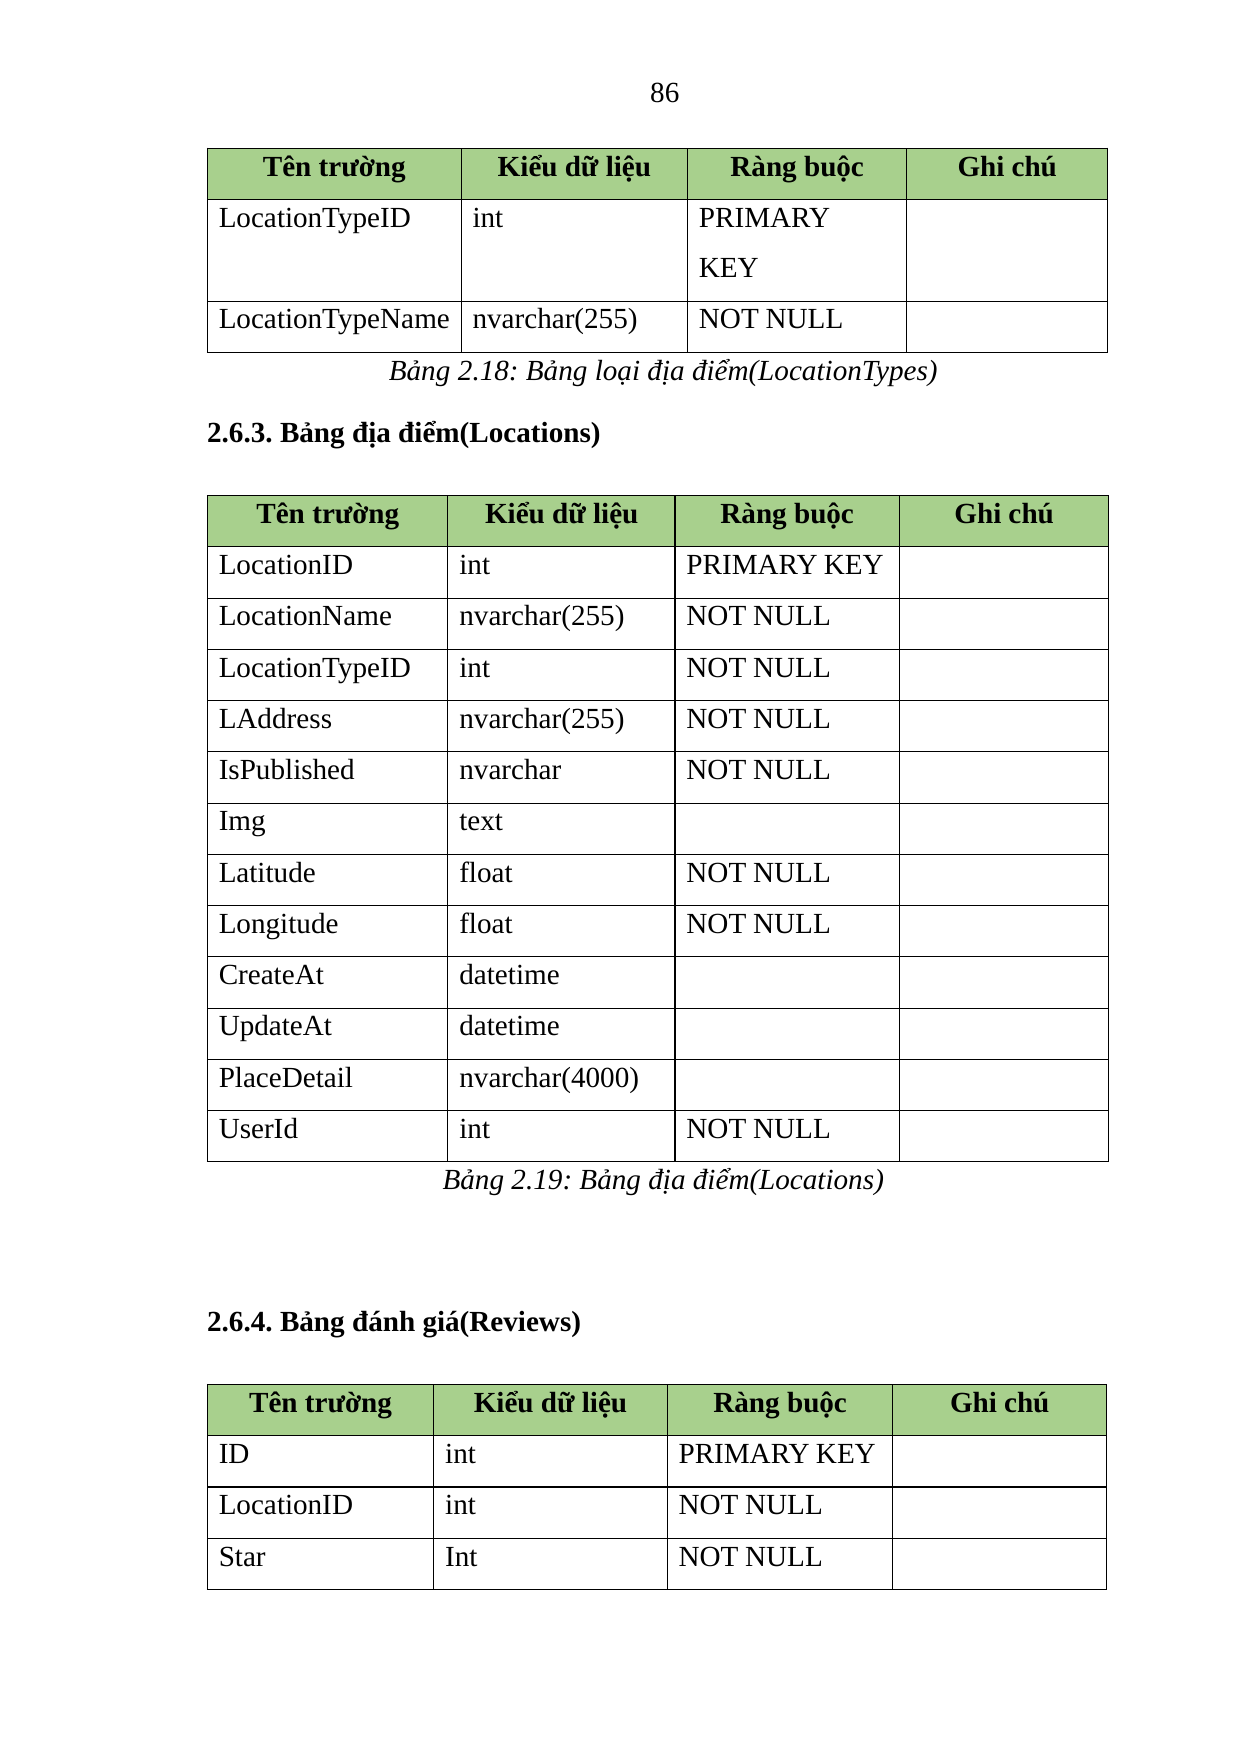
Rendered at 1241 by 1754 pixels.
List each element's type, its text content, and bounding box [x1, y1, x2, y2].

table_cell [900, 1060, 1108, 1110]
table_cell [907, 302, 1107, 352]
table_cell nvarchar(4000) [448, 1060, 674, 1110]
table_cell [900, 804, 1108, 854]
table_cell Int [434, 1539, 667, 1589]
table_cell Latitude [208, 855, 447, 905]
subtitle 2.6.3. Bảng địa điểm(Locations) [207, 416, 1122, 449]
table_cell datetime [448, 1009, 674, 1059]
table_cell LocationName [208, 599, 447, 649]
subtitle 2.6.4. Bảng đánh giá(Reviews) [207, 1304, 1122, 1338]
table_cell [900, 957, 1108, 1007]
table_cell [900, 599, 1108, 649]
table_cell PRIMARY KEY [668, 1436, 892, 1486]
table_cell [900, 650, 1108, 700]
table_header Ràng buộc [676, 496, 899, 546]
table_cell NOT NULL [676, 701, 899, 751]
table_cell nvarchar(255) [448, 599, 674, 649]
table_cell LAddress [208, 701, 447, 751]
table_header Ghi chú [900, 496, 1108, 546]
table_cell nvarchar [448, 752, 674, 802]
table_header Ràng buộc [688, 149, 906, 199]
table_cell [893, 1539, 1106, 1589]
table_cell CreateAt [208, 957, 447, 1007]
table_cell NOT NULL [676, 599, 899, 649]
table_cell int [448, 650, 674, 700]
table_cell [893, 1436, 1106, 1486]
table_cell UserId [208, 1111, 447, 1161]
table_cell [676, 957, 899, 1007]
table_cell LocationID [208, 1488, 433, 1538]
table_cell float [448, 855, 674, 905]
table_cell [900, 701, 1108, 751]
table_cell NOT NULL [676, 906, 899, 956]
table_cell datetime [448, 957, 674, 1007]
table_cell Img [208, 804, 447, 854]
table_cell [900, 855, 1108, 905]
table_cell LocationTypeName [208, 302, 461, 352]
table_cell Star [208, 1539, 433, 1589]
table_cell LocationTypeID [208, 650, 447, 700]
table_cell [907, 200, 1107, 301]
table_cell int [434, 1436, 667, 1486]
table_cell [900, 1009, 1108, 1059]
table_cell [676, 804, 899, 854]
table_cell float [448, 906, 674, 956]
table_cell NOT NULL [676, 752, 899, 802]
table_cell int [448, 547, 674, 597]
table_cell NOT NULL [688, 302, 906, 352]
table_header Ghi chú [893, 1385, 1106, 1435]
table_cell ID [208, 1436, 433, 1486]
table_cell UpdateAt [208, 1009, 447, 1059]
table_cell [676, 1009, 899, 1059]
table_cell [900, 547, 1108, 597]
table_cell NOT NULL [668, 1488, 892, 1538]
table_header Kiểu dữ liệu [448, 496, 674, 546]
table_cell [676, 1060, 899, 1110]
table_cell nvarchar(255) [448, 701, 674, 751]
table_header Kiểu dữ liệu [434, 1385, 667, 1435]
table_cell [900, 906, 1108, 956]
table_cell int [448, 1111, 674, 1161]
table_cell PlaceDetail [208, 1060, 447, 1110]
table_cell LocationTypeID [208, 200, 461, 301]
table_cell PRIMARY KEY [676, 547, 899, 597]
table_cell PRIMARY KEY [688, 200, 906, 301]
table_cell NOT NULL [668, 1539, 892, 1589]
table_cell int [434, 1488, 667, 1538]
table_header Tên trường [208, 496, 447, 546]
table_cell NOT NULL [676, 855, 899, 905]
table_header Tên trường [208, 149, 461, 199]
table_header Kiểu dữ liệu [462, 149, 687, 199]
table_cell LocationID [208, 547, 447, 597]
table_header Ghi chú [907, 149, 1107, 199]
table_header Ràng buộc [668, 1385, 892, 1435]
table_header Tên trường [208, 1385, 433, 1435]
table_cell text [448, 804, 674, 854]
table_cell Longitude [208, 906, 447, 956]
table_cell IsPublished [208, 752, 447, 802]
table_cell [900, 752, 1108, 802]
table_cell int [462, 200, 687, 301]
table_cell [893, 1488, 1106, 1538]
table_cell NOT NULL [676, 650, 899, 700]
table_cell [900, 1111, 1108, 1161]
table_cell NOT NULL [676, 1111, 899, 1161]
table_cell nvarchar(255) [462, 302, 687, 352]
